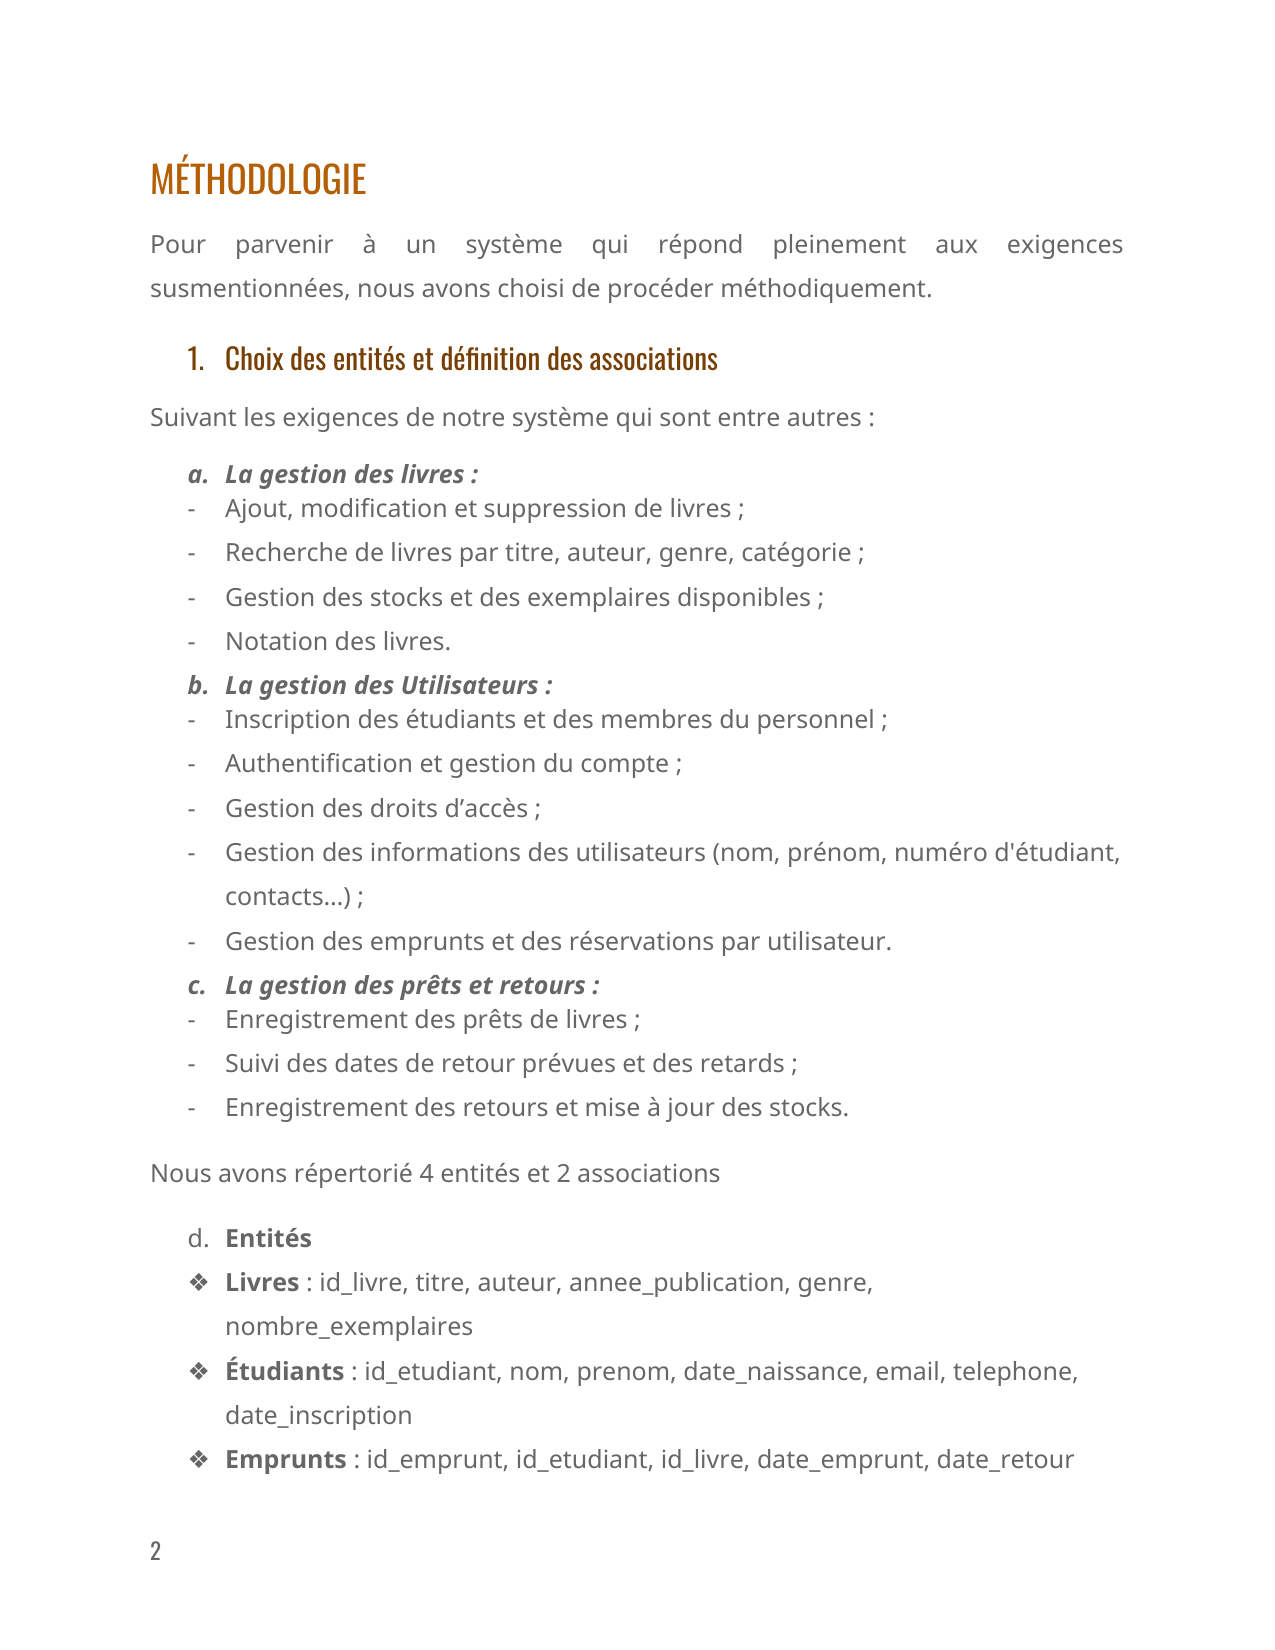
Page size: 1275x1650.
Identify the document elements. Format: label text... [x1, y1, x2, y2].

list Enregistrement des prêts de livres ; [187, 1002, 1125, 1036]
list Ajout, modification et suppression de livres ; [187, 491, 1125, 525]
subtitle La gestion des livres : [187, 457, 1125, 491]
list Inscription des étudiants et des membres du personnel ; [187, 702, 1125, 736]
text Pour parvenir à un système qui répond pleinement aux exigences susmentionnées, nous avons choisi de procéder méthodiquement. [150, 226, 1125, 305]
text Suivant les exigences de notre système qui sont entre autres : [150, 400, 1125, 434]
subtitle La gestion des Utilisateurs : [187, 668, 1125, 702]
subtitle Choix des entités et définition des associations [187, 336, 1125, 379]
list Gestion des droits d’accès ; [187, 790, 1125, 824]
list Emprunts : id_emprunt, id_etudiant, id_livre, date_emprunt, date_retour [187, 1442, 1125, 1476]
list Notation des livres. [187, 623, 1125, 658]
list Étudiants : id_etudiant, nom, prenom, date_naissance, email, telephone, date_inscription [187, 1353, 1125, 1431]
list Livres : id_livre, titre, auteur, annee_publication, genre, nombre_exemplaires [187, 1264, 1125, 1343]
list Enregistrement des retours et mise à jour des stocks. [187, 1090, 1125, 1124]
list Gestion des informations des utilisateurs (nom, prénom, numéro d'étudiant, contacts…) ; [187, 835, 1125, 913]
subtitle MÉTHODOLOGIE [150, 150, 1125, 206]
subtitle La gestion des prêts et retours : [187, 967, 1125, 1002]
list Gestion des stocks et des exemplaires disponibles ; [187, 579, 1125, 613]
list Gestion des emprunts et des réservations par utilisateur. [187, 923, 1125, 957]
list Suivi des dates de retour prévues et des retards ; [187, 1046, 1125, 1080]
text Nous avons répertorié 4 entités et 2 associations [150, 1155, 1125, 1189]
list Authentification et gestion du compte ; [187, 746, 1125, 780]
list Recherche de livres par titre, auteur, genre, catégorie ; [187, 535, 1125, 569]
list Entités [187, 1220, 1125, 1254]
